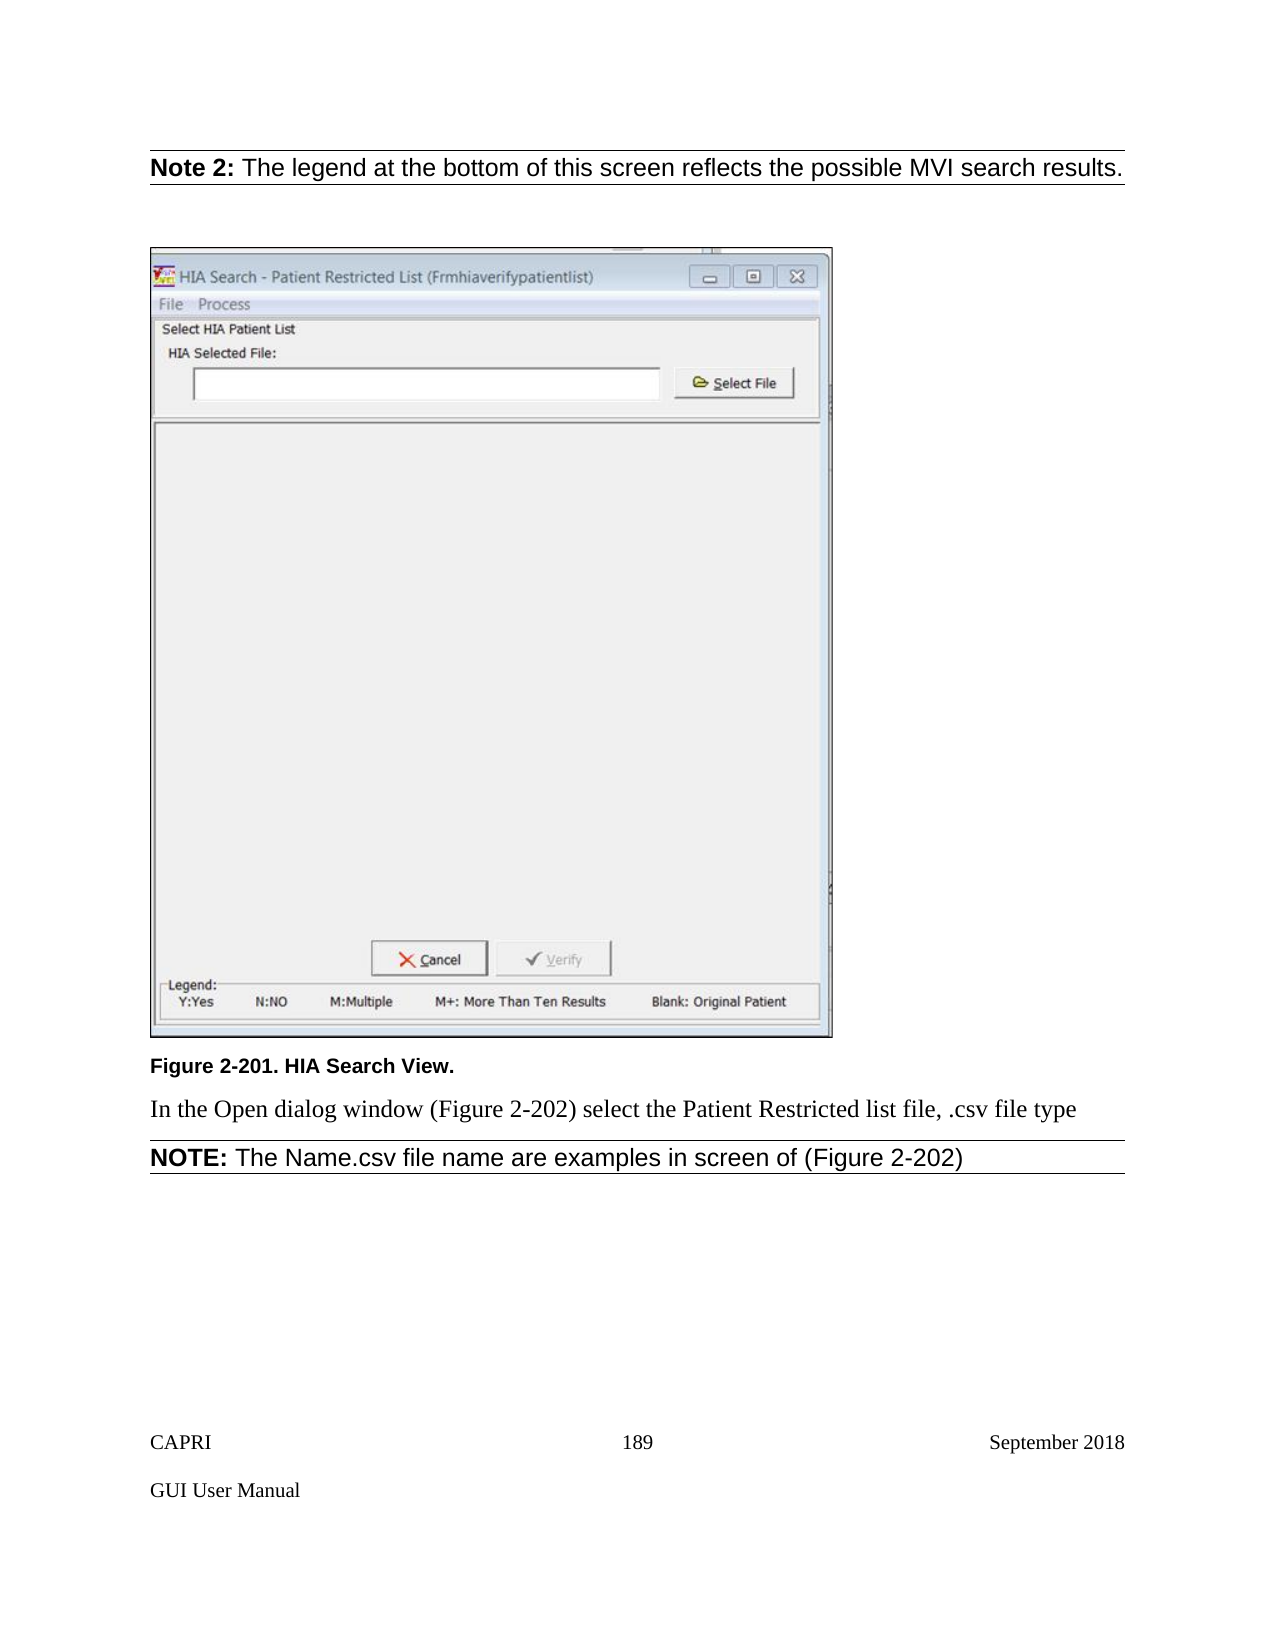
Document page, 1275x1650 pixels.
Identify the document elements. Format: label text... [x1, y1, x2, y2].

picture [150, 247, 833, 1038]
text Note 2: The legend at the bottom of this screen reflects the possible MVI search results. [150, 151, 1125, 184]
